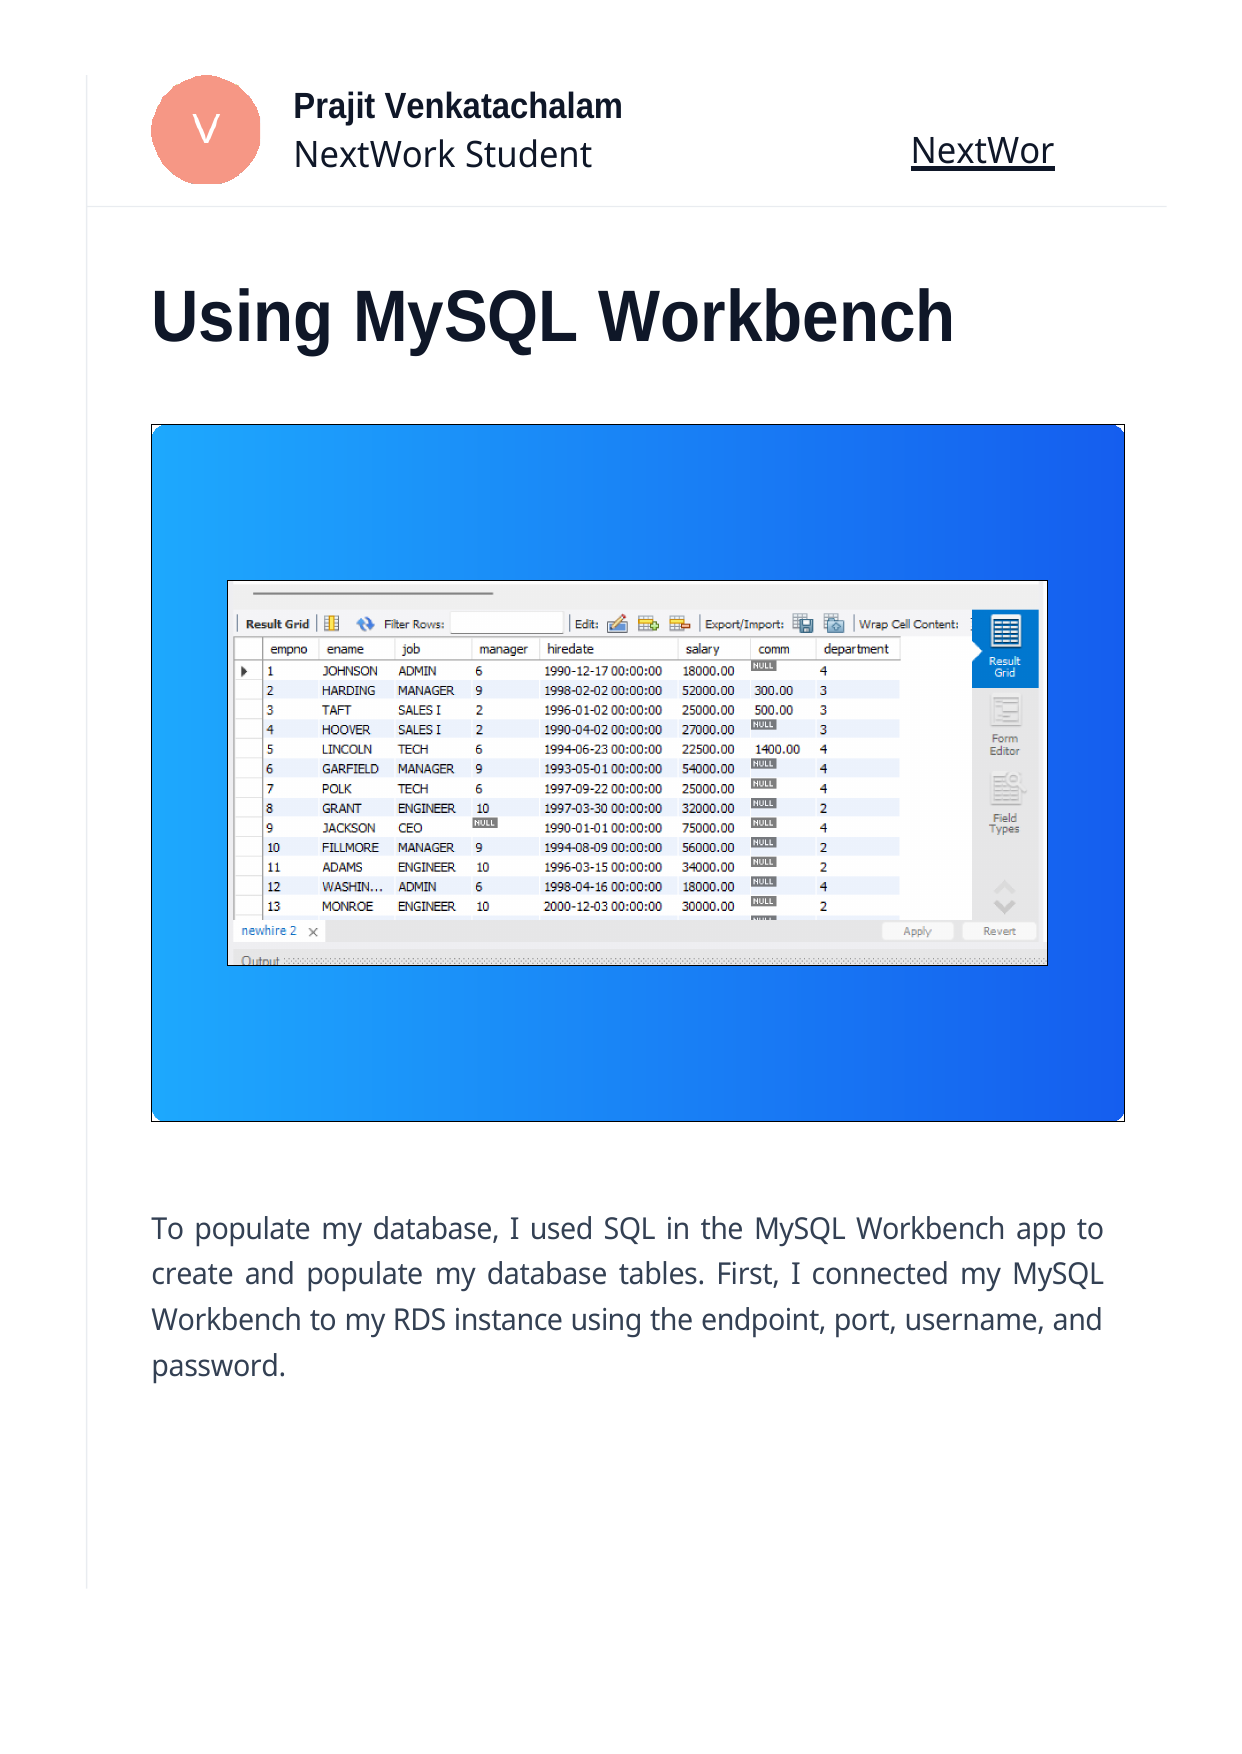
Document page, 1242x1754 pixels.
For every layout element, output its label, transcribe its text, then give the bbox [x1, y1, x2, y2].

picture [151, 75, 261, 184]
text To populate my database, I used SQL in the MySQL Workbench app to create and populate my database tables. First, I connected my MySQL Workbench to my RDS instance using the endpoint, port, username, and password. [151, 1207, 1104, 1385]
picture [152, 425, 1124, 1121]
subtitle Using MySQL Workbench [151, 273, 1135, 357]
